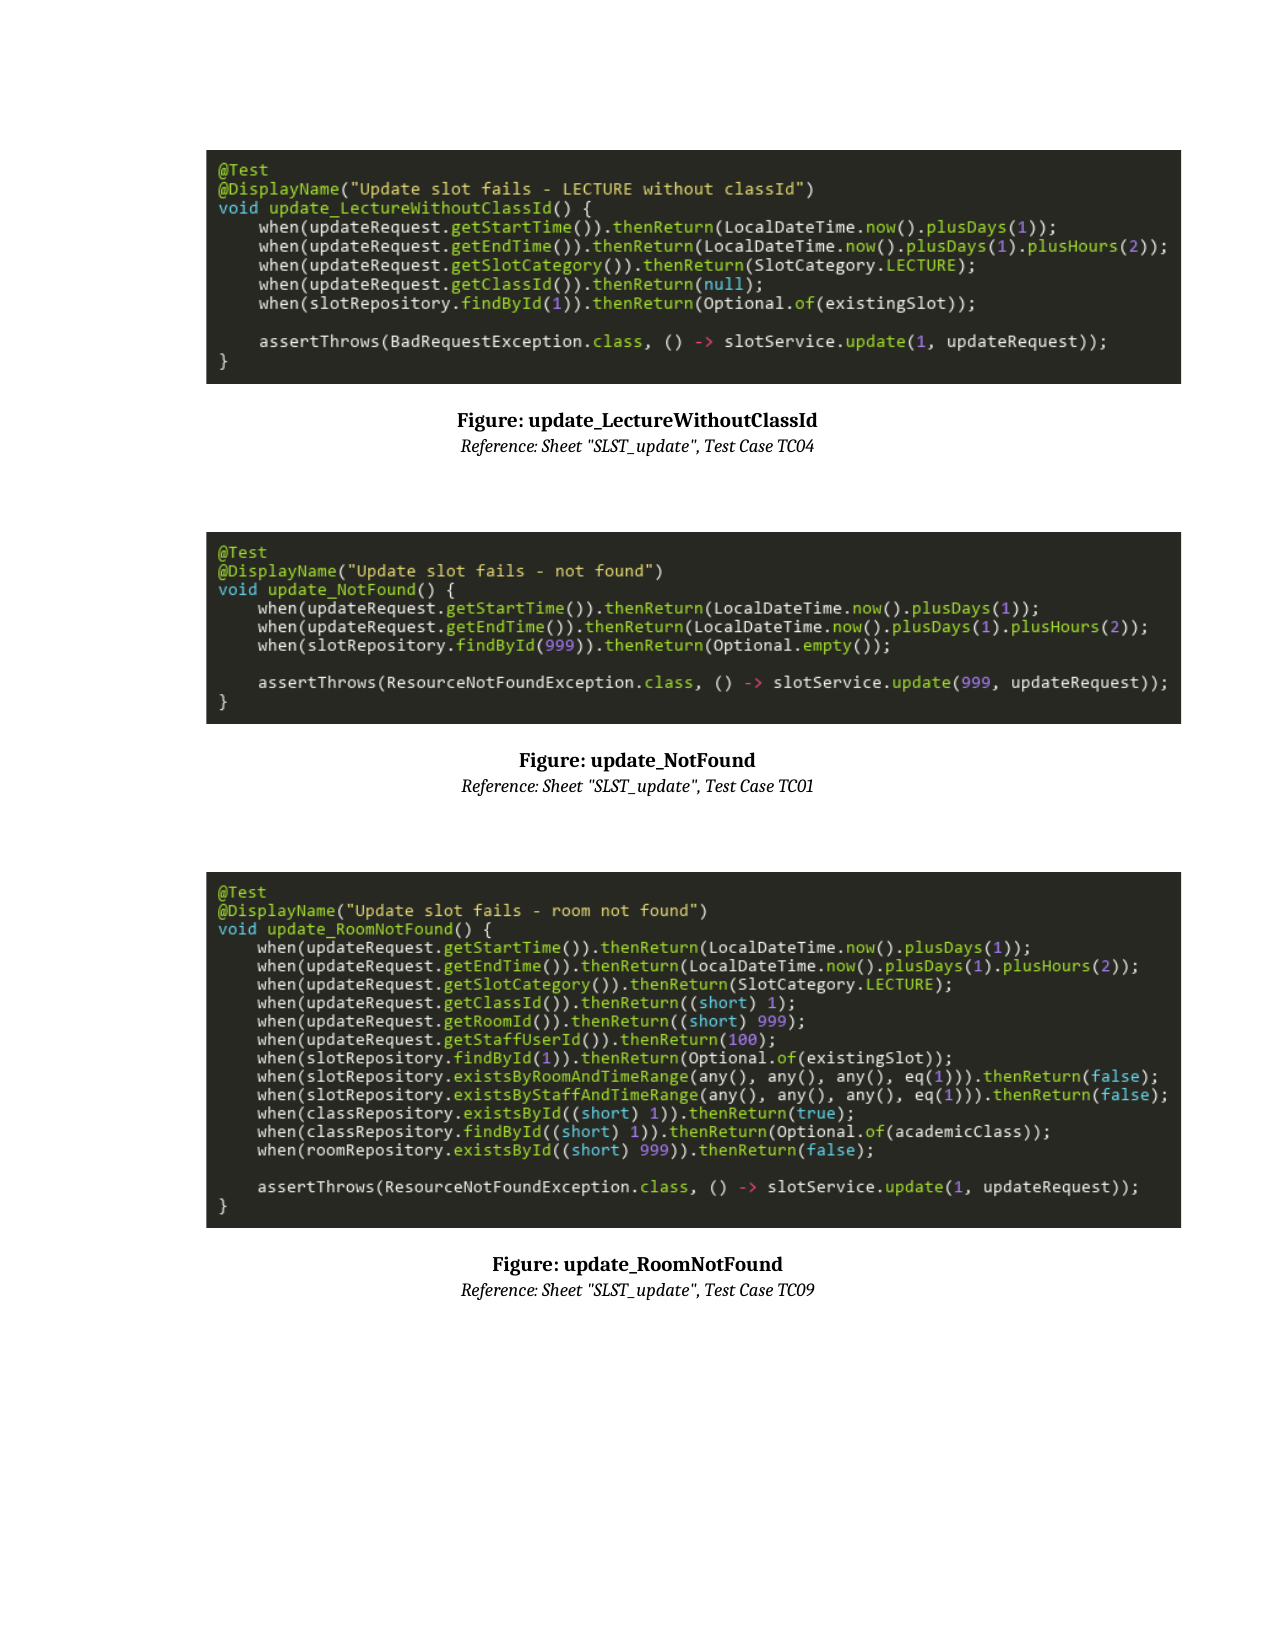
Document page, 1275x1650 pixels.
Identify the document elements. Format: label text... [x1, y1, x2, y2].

picture [206, 872, 1182, 1228]
picture [206, 532, 1182, 724]
text Figure: update_NotFound Reference: Sheet "SLST_update", Test Case TC01 [187, 749, 1087, 797]
text Figure: update_RoomNotFound Reference: Sheet "SLST_update", Test Case TC09 [187, 1252, 1087, 1301]
picture [206, 150, 1182, 384]
text Figure: update_LectureWithoutClassId Reference: Sheet "SLST_update", Test Case TC04 [187, 408, 1087, 457]
